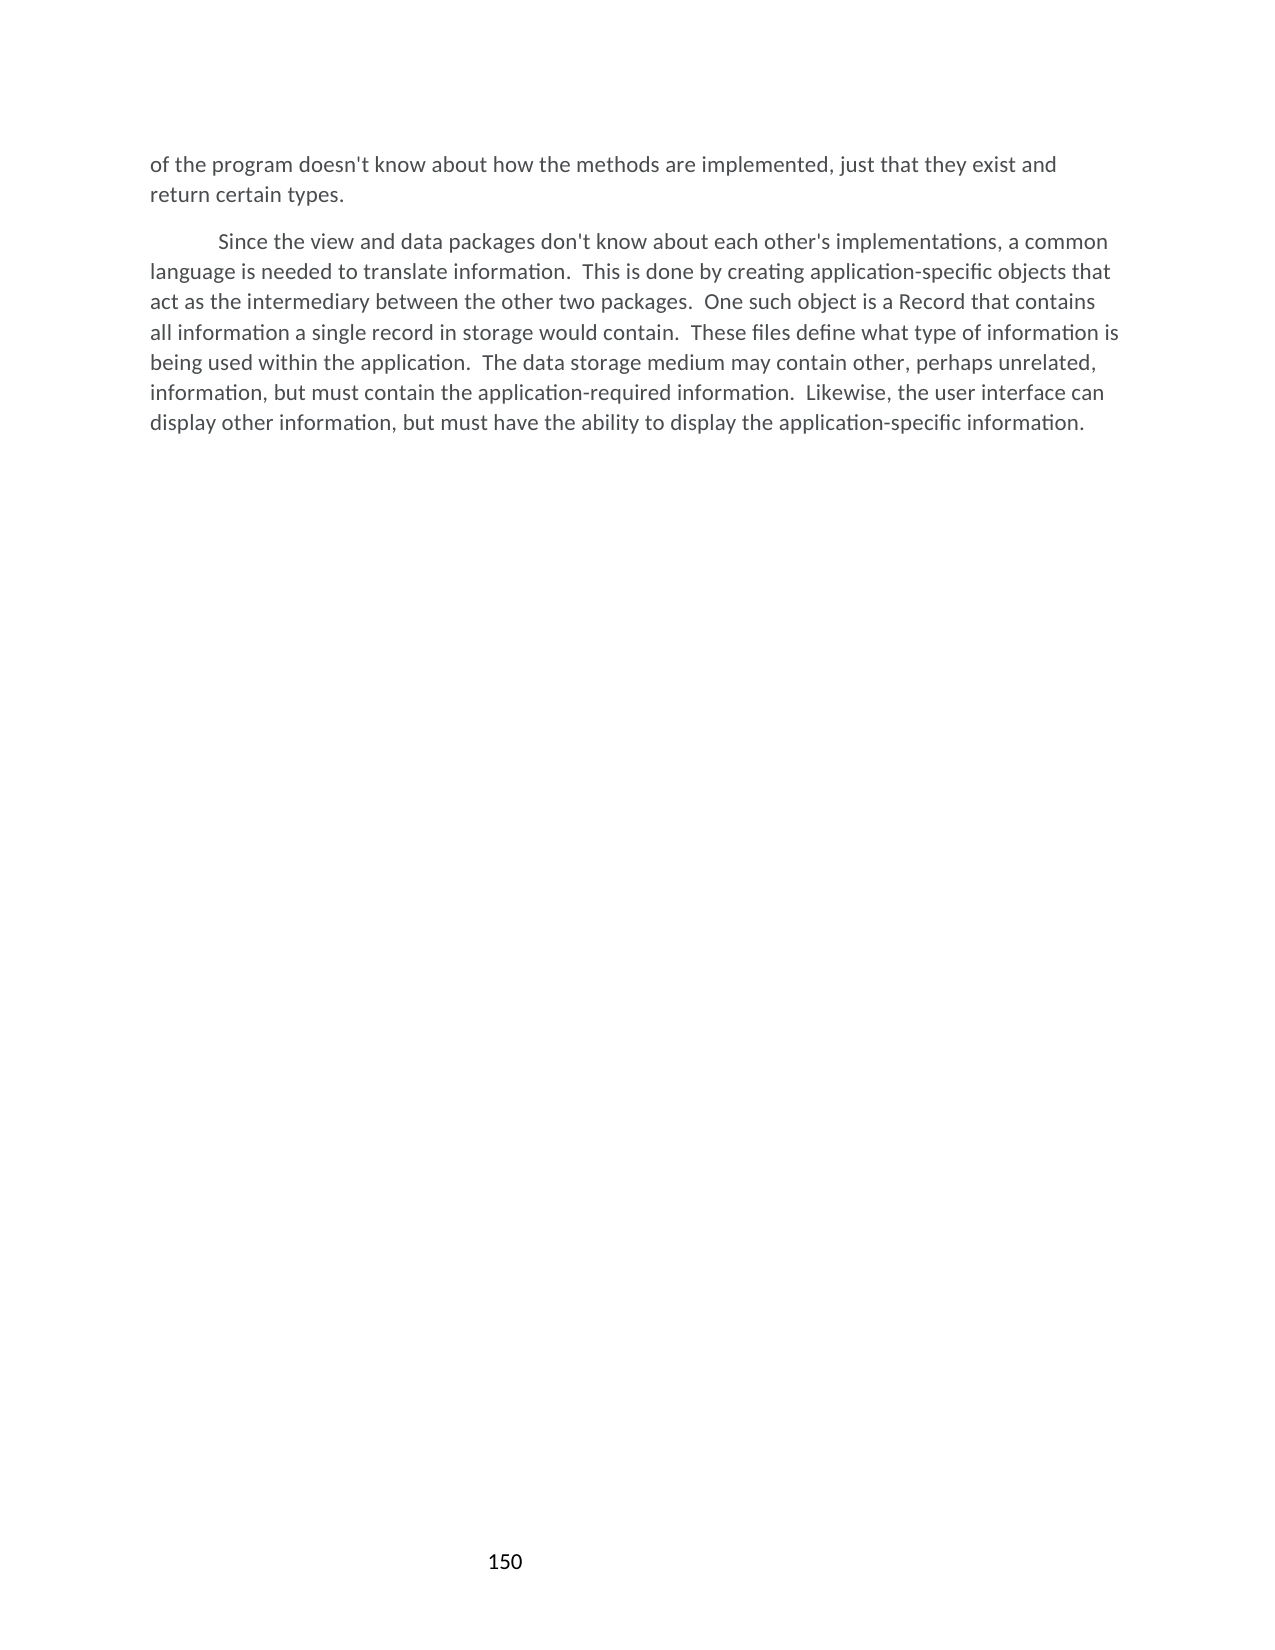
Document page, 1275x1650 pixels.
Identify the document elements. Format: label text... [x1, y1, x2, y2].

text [150, 150, 1125, 208]
text Since the view and data packages don't know about each other's implementations, a common language is needed to translate information. This is done by creating application-specific objects that act as the intermediary between the other two packages. One such object is a Record that contains all information a single record in storage would contain. These files define what type of information is being used within the application. The data storage medium may contain other, perhaps unrelated, information, but must contain the application-required information. Likewise, the user interface can display other information, but must have the ability to display the application-specific information. [150, 227, 1125, 436]
